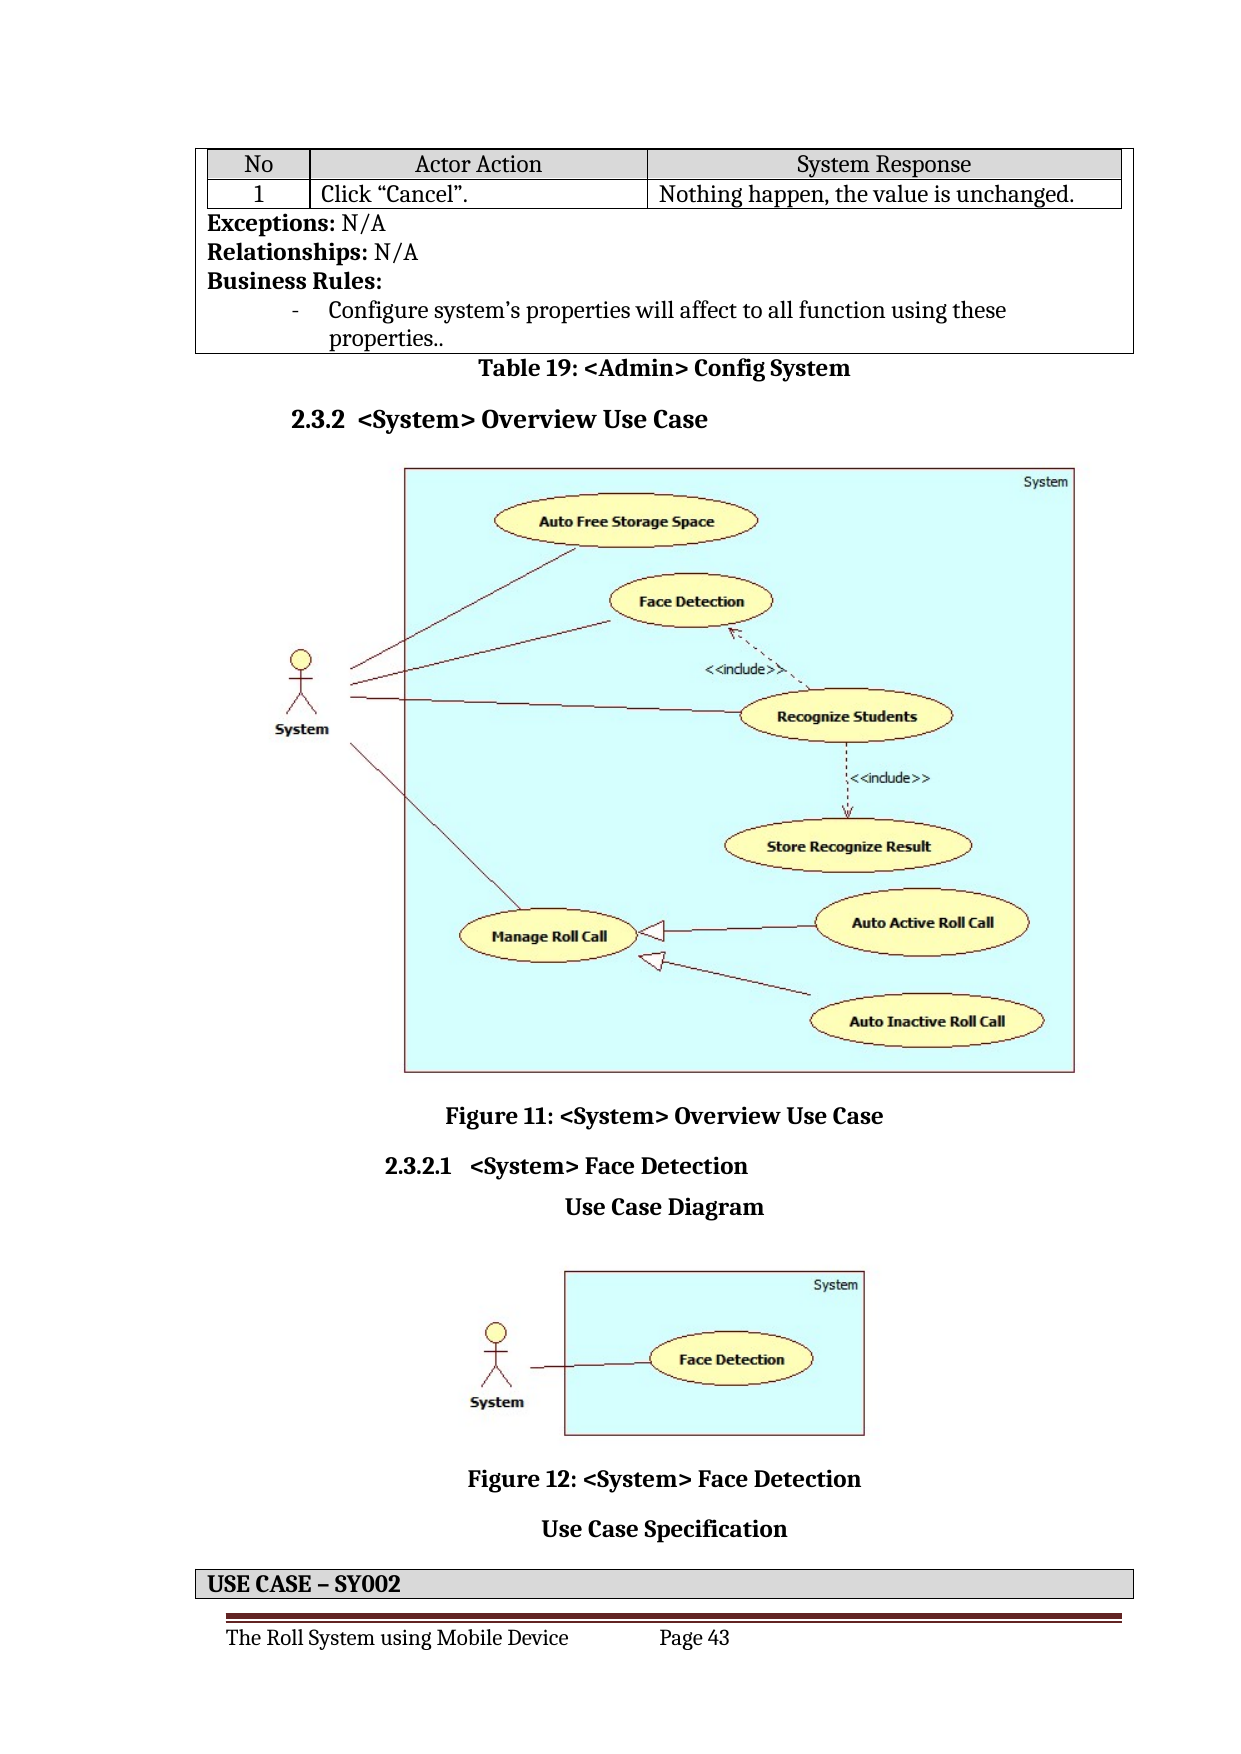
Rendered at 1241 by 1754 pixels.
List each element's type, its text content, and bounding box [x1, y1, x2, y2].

text Figure 11: <System> Overview Use Case [207, 1102, 1122, 1131]
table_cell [196, 149, 1133, 353]
text Figure 12: <System> Face Detection [207, 1465, 1122, 1494]
picture [439, 1246, 890, 1461]
text Table 19: <Admin> Config System [207, 354, 1122, 383]
subtitle Use Case Specification [207, 1515, 1122, 1543]
picture [229, 443, 1100, 1098]
subtitle <System> Overview Use Case [291, 404, 1122, 435]
table_header USE CASE – SY002 [196, 1570, 1133, 1598]
subtitle <System> Face Detection [385, 1152, 1122, 1180]
subtitle Use Case Diagram [207, 1193, 1122, 1222]
